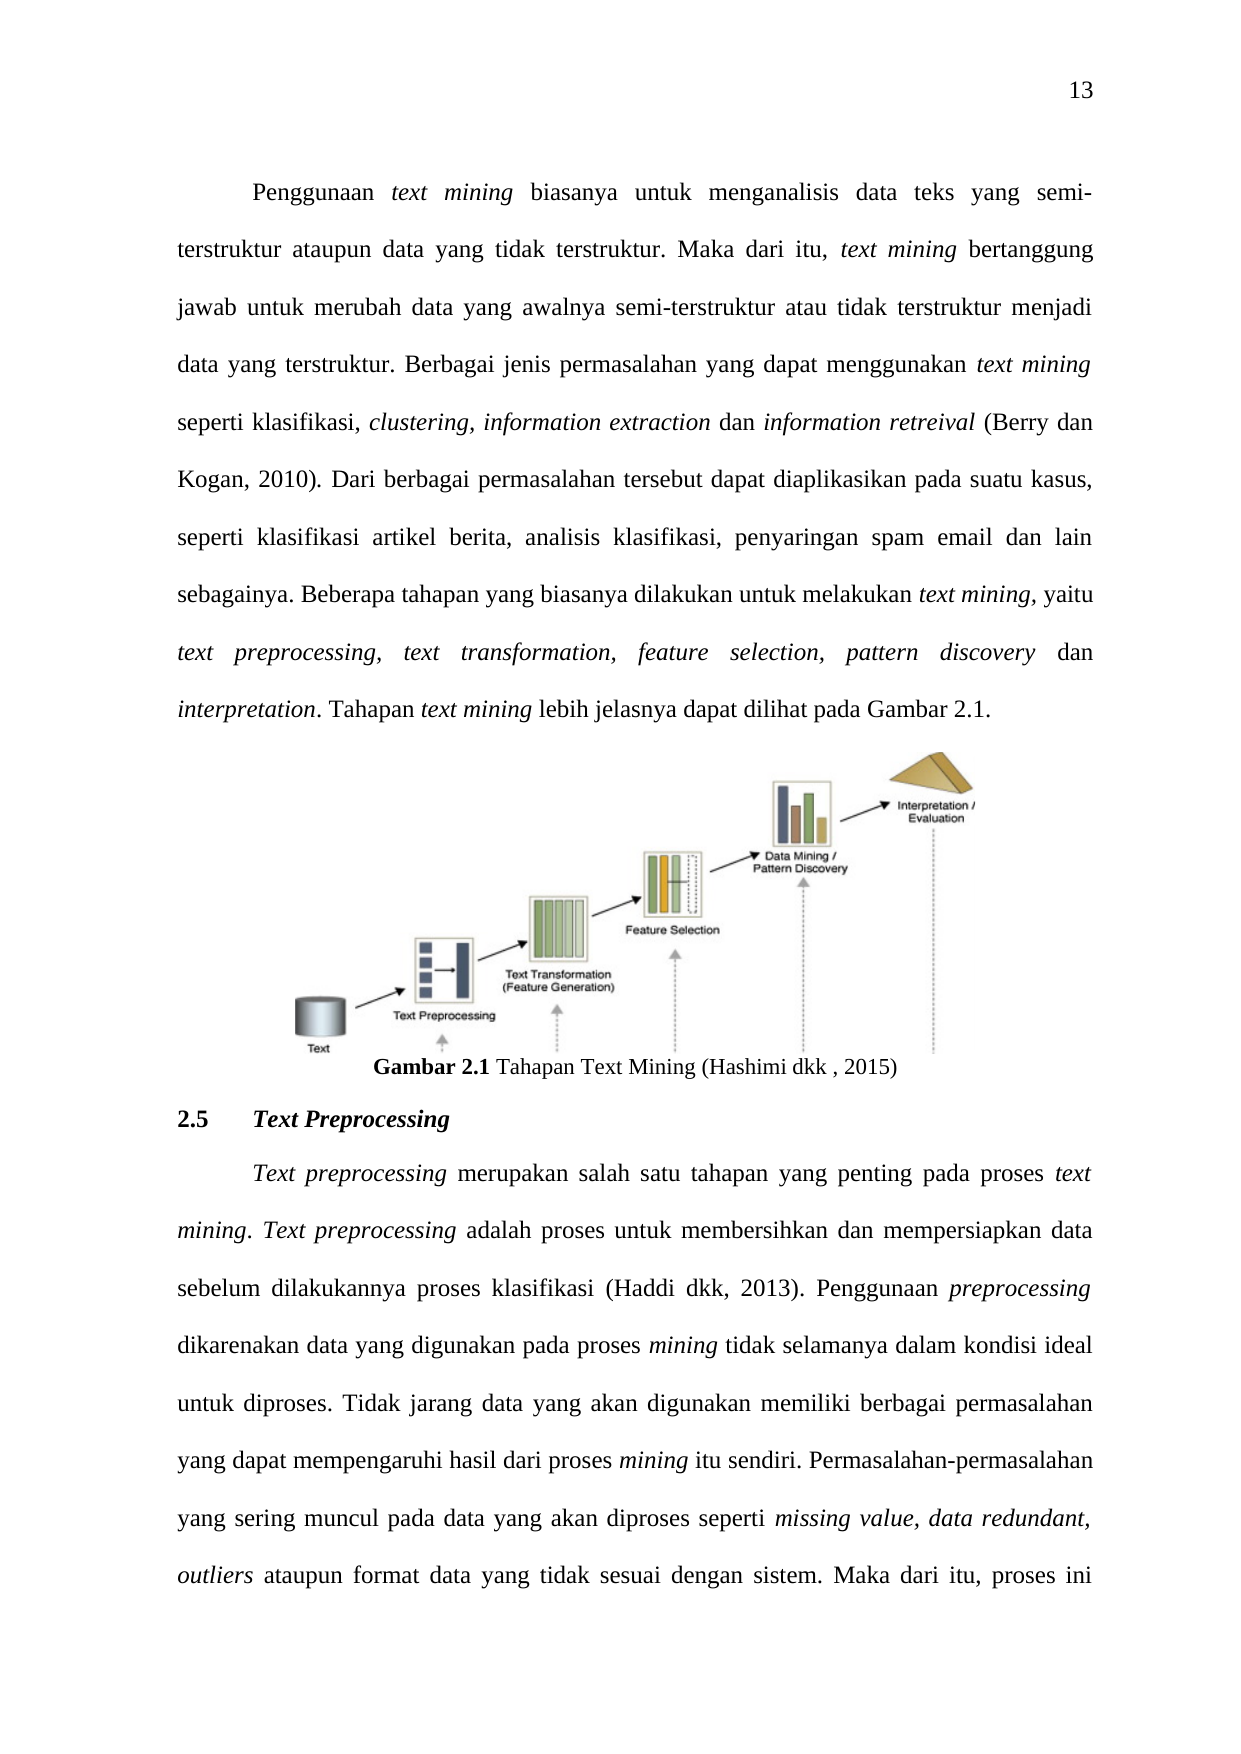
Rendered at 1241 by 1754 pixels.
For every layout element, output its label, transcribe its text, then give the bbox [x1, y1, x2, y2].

subtitle 2.5 Text Preprocessing [177, 1104, 1093, 1133]
picture [295, 752, 976, 1054]
text Gambar 2.1 Tahapan Text Mining (Hashimi dkk , 2015) [177, 1053, 1093, 1079]
list Penggunaan text mining biasanya untuk menganalisis data teks yang semi-terstruktur ataupun data yang tidak terstruktur. Maka dari itu, text mining bertanggung jawab untuk merubah data yang awalnya semi-terstruktur atau tidak terstruktur menjadi data yang terstruktur. Berbagai jenis permasalahan yang dapat menggunakan text mining seperti klasifikasi, clustering, information extraction dan information retreival (Berry dan Kogan, 2010). Dari berbagai permasalahan tersebut dapat diaplikasikan pada suatu kasus, seperti klasifikasi artikel berita, analisis klasifikasi, penyaringan spam email dan lain sebagainya. Beberapa tahapan yang biasanya dilakukan untuk melakukan text mining, yaitu text preprocessing, text transformation, feature selection, pattern discovery dan interpretation. Tahapan text mining lebih jelasnya dapat dilihat pada Gambar 2.1. [177, 177, 1093, 723]
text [177, 1158, 1093, 1589]
